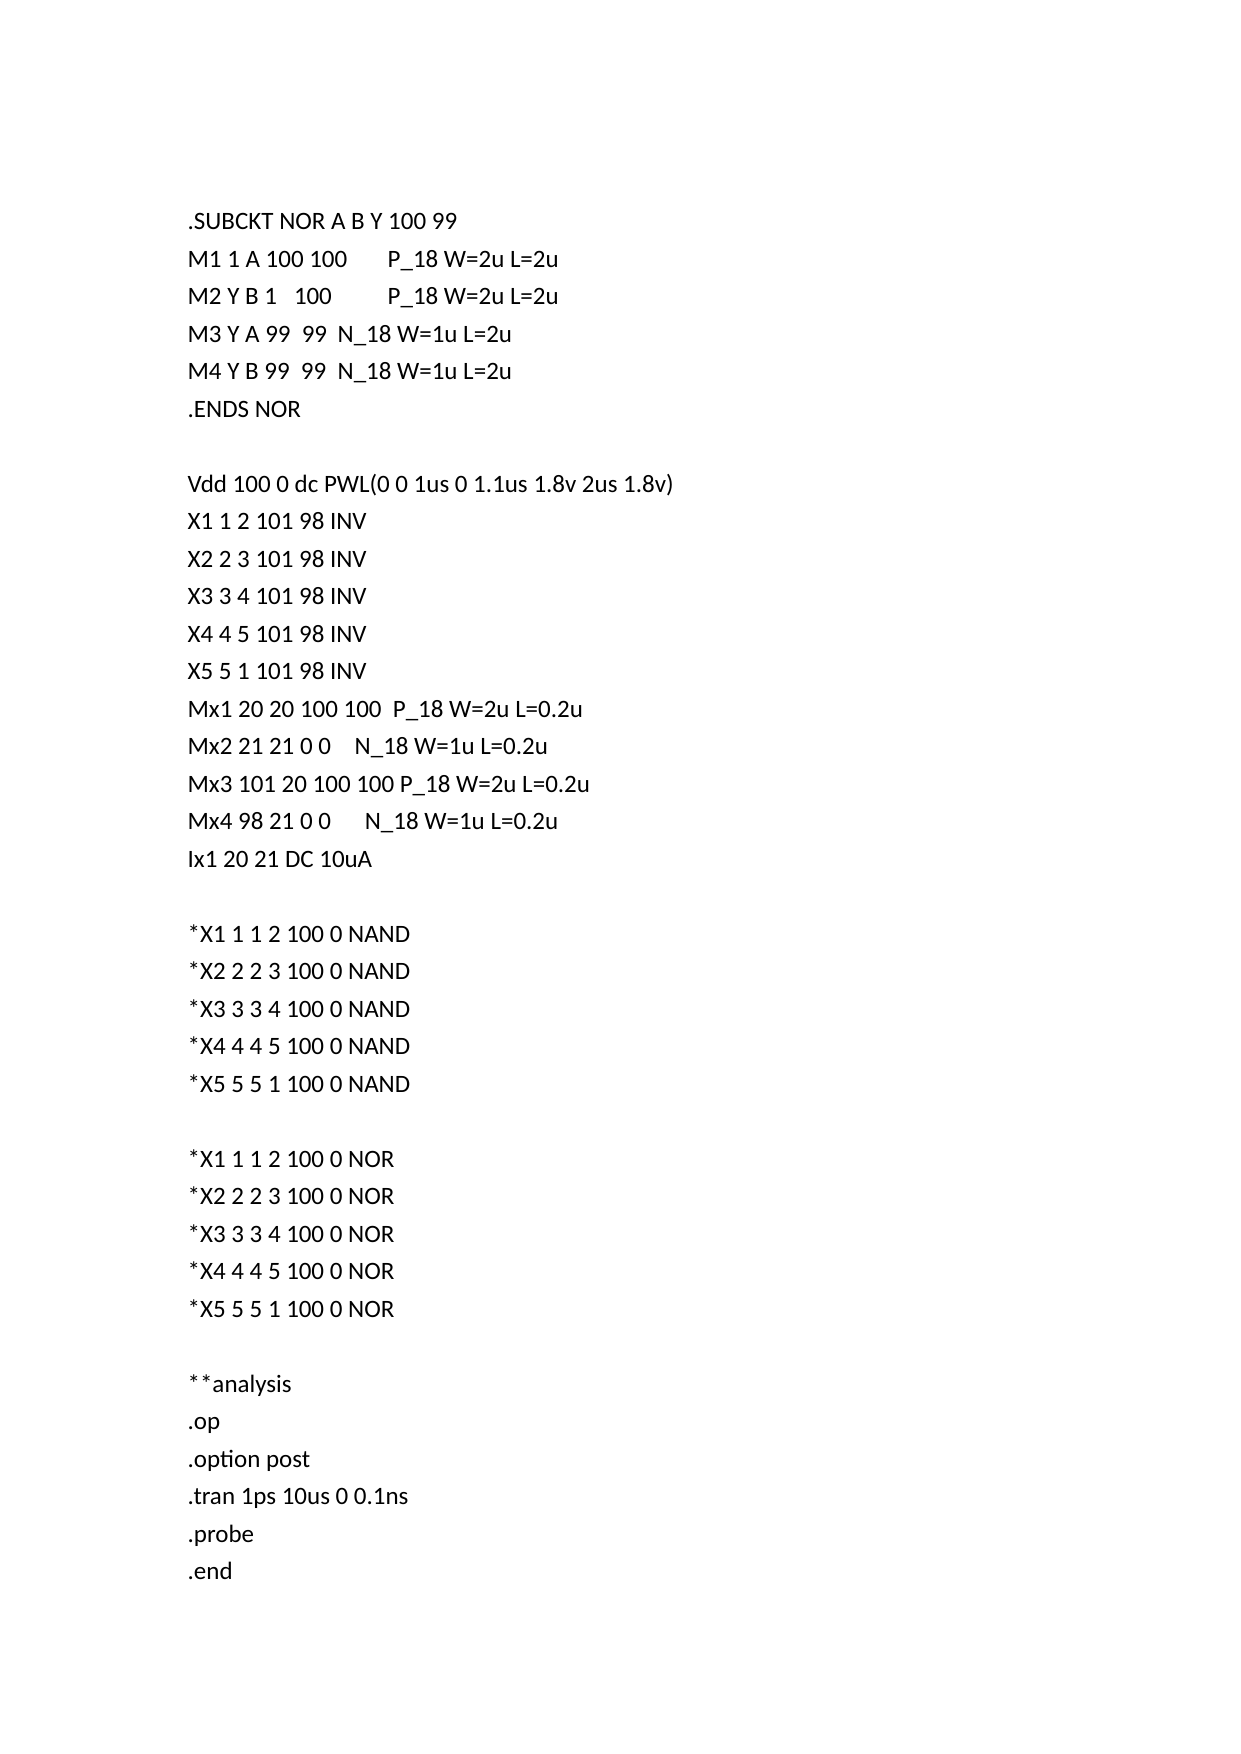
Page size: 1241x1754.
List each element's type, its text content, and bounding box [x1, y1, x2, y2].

text *X3 3 3 4 100 0 NOR [187, 1214, 1053, 1252]
text X4 4 5 101 98 INV [187, 614, 1053, 652]
text .ENDS NOR [187, 389, 1053, 427]
text .probe [187, 1514, 1053, 1552]
text .option post [187, 1439, 1053, 1477]
text Vdd 100 0 dc PWL(0 0 1us 0 1.1us 1.8v 2us 1.8v) [187, 464, 1053, 502]
text *X4 4 4 5 100 0 NOR [187, 1252, 1053, 1289]
text M2 Y B 1 100 P_18 W=2u L=2u [187, 277, 1053, 314]
text *X1 1 1 2 100 0 NAND [187, 914, 1053, 952]
text Mx2 21 21 0 0 N_18 W=1u L=0.2u [187, 727, 1053, 764]
text M3 Y A 99 99 N_18 W=1u L=2u [187, 314, 1053, 352]
text .SUBCKT NOR A B Y 100 99 [187, 202, 1053, 239]
text *X2 2 2 3 100 0 NOR [187, 1177, 1053, 1214]
text X2 2 3 101 98 INV [187, 539, 1053, 577]
text *X3 3 3 4 100 0 NAND [187, 989, 1053, 1027]
text Mx1 20 20 100 100 P_18 W=2u L=0.2u [187, 689, 1053, 727]
text .tran 1ps 10us 0 0.1ns [187, 1477, 1053, 1514]
text Mx3 101 20 100 100 P_18 W=2u L=0.2u [187, 764, 1053, 802]
text .op [187, 1402, 1053, 1439]
text Mx4 98 21 0 0 N_18 W=1u L=0.2u [187, 802, 1053, 839]
text *X5 5 5 1 100 0 NOR [187, 1289, 1053, 1327]
text *X2 2 2 3 100 0 NAND [187, 952, 1053, 989]
text M4 Y B 99 99 N_18 W=1u L=2u [187, 352, 1053, 389]
text *X4 4 4 5 100 0 NAND [187, 1027, 1053, 1064]
text M1 1 A 100 100 P_18 W=2u L=2u [187, 239, 1053, 277]
text X1 1 2 101 98 INV [187, 502, 1053, 539]
text *X1 1 1 2 100 0 NOR [187, 1139, 1053, 1177]
text **analysis [187, 1364, 1053, 1402]
text X5 5 1 101 98 INV [187, 652, 1053, 689]
text X3 3 4 101 98 INV [187, 577, 1053, 614]
text Ix1 20 21 DC 10uA [187, 839, 1053, 877]
text *X5 5 5 1 100 0 NAND [187, 1064, 1053, 1102]
text .end [187, 1552, 1053, 1589]
